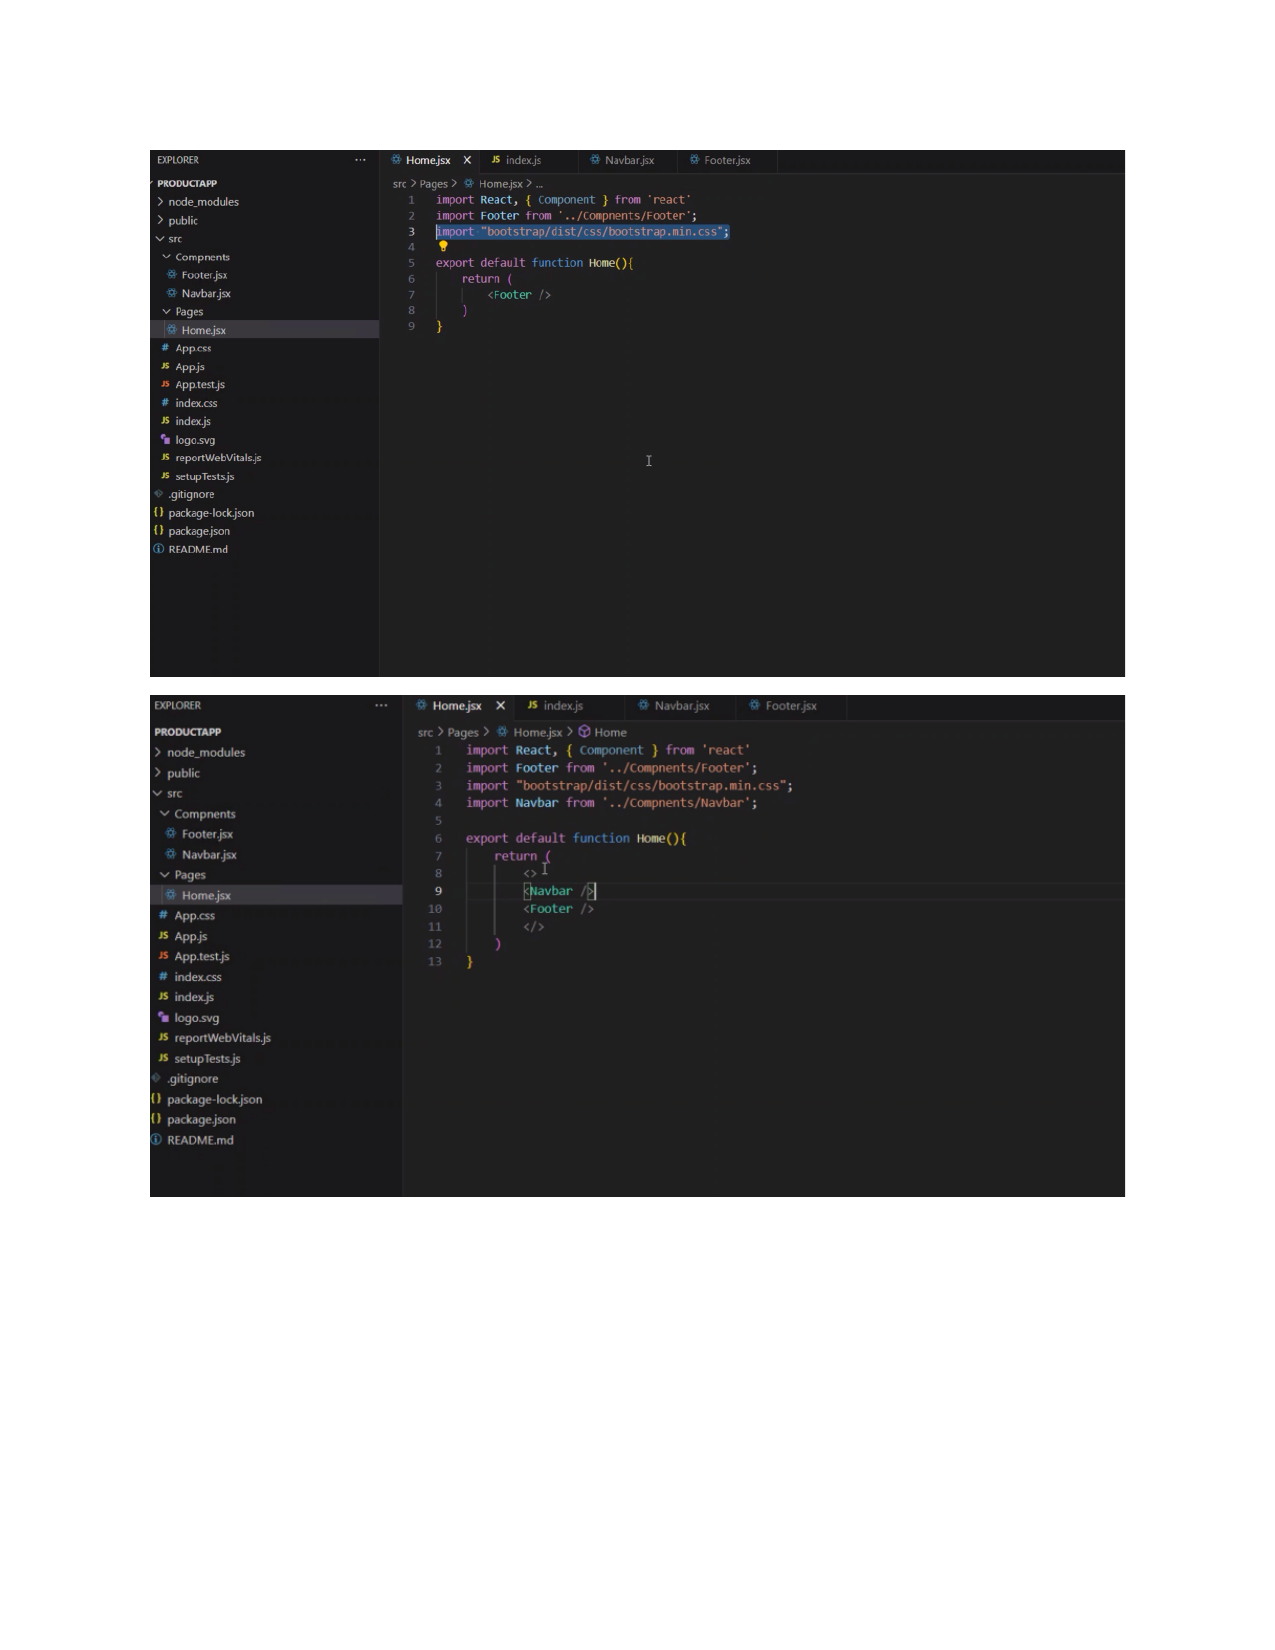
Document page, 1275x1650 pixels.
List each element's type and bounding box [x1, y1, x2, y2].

picture [150, 695, 1125, 1197]
picture [150, 150, 1125, 677]
